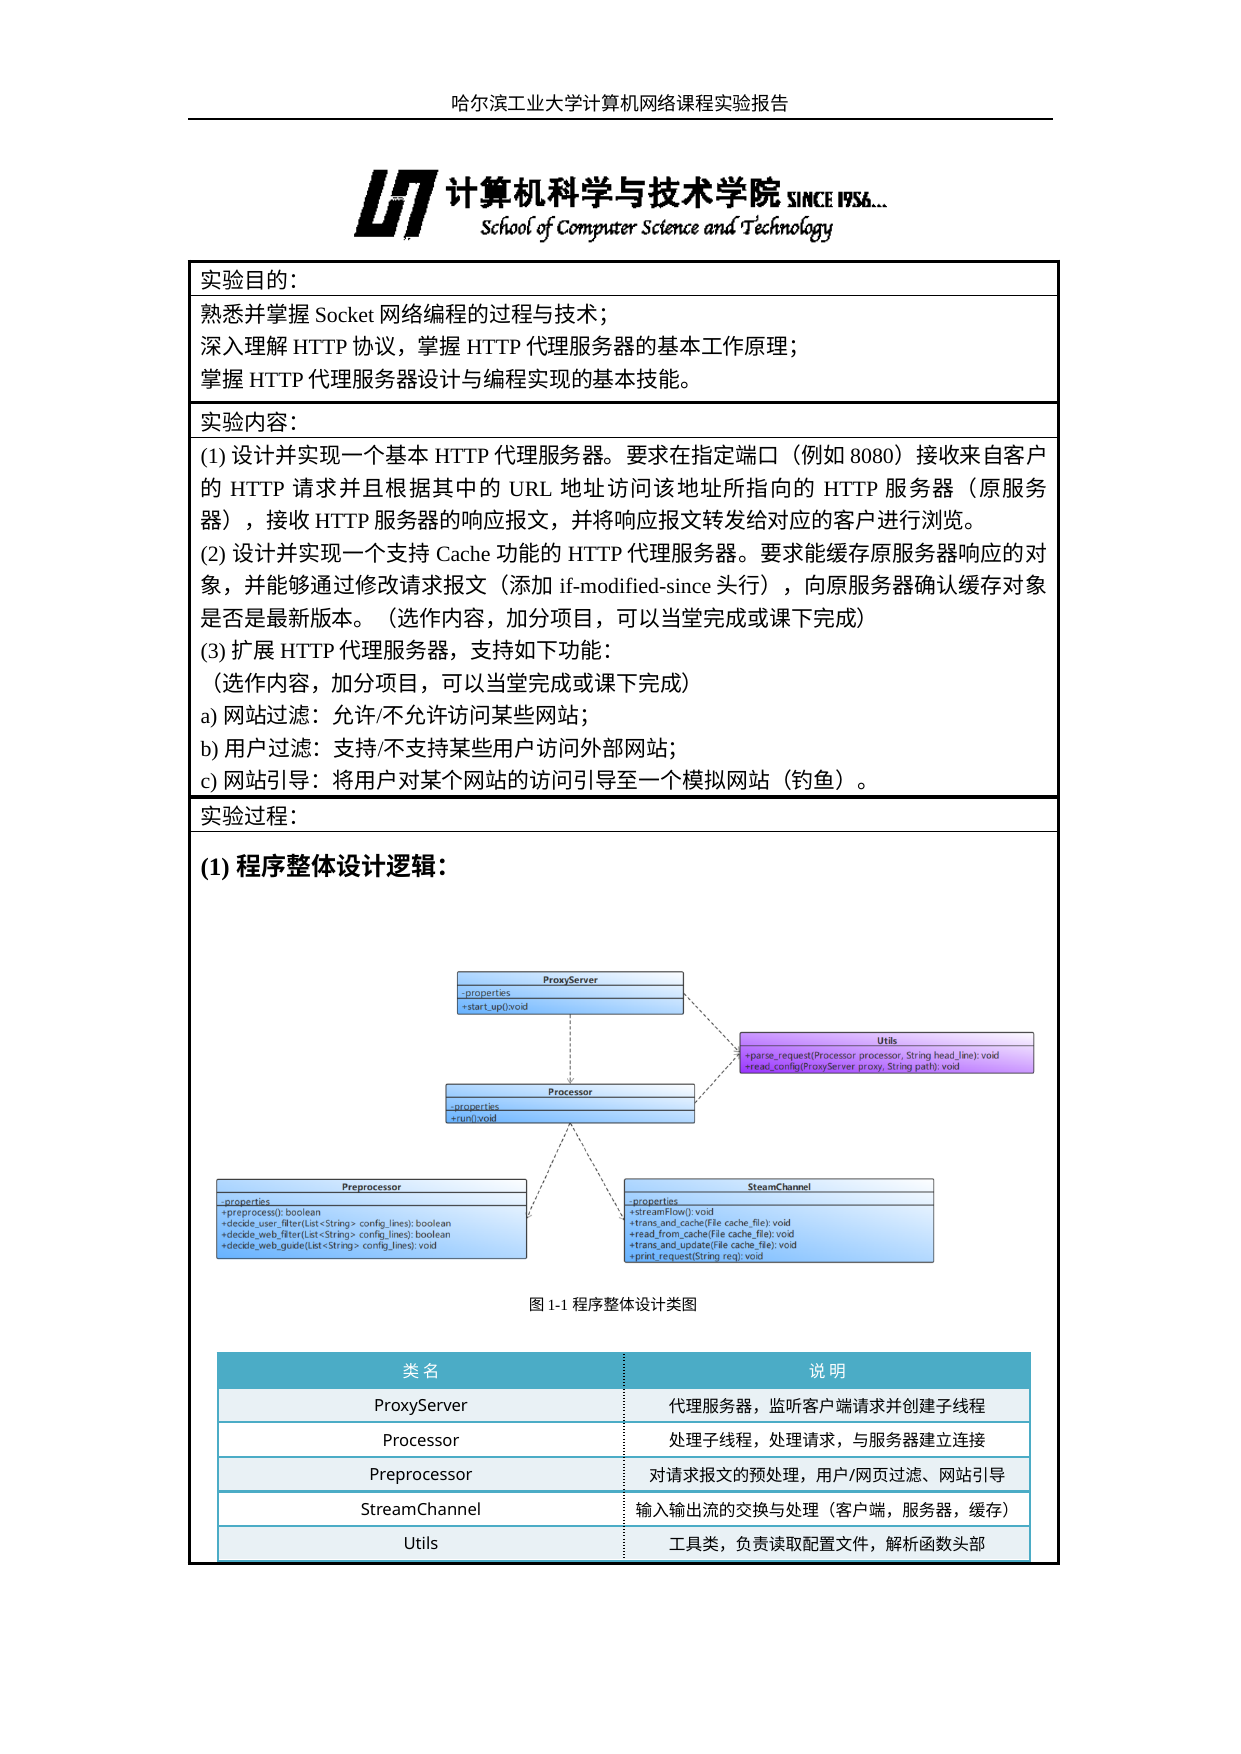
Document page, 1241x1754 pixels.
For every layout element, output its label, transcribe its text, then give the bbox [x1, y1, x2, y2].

table_header 实验目的： [191, 263, 1057, 295]
table_cell 实验内容： [191, 404, 1057, 437]
picture [212, 962, 1036, 1281]
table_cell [191, 832, 1057, 1562]
table_cell (1) 设计并实现一个基本 HTTP 代理服务器。要求在指定端口（例如8080）接收来自客户的 HTTP 请求并且根据其中的 URL 地址访问该地址所指向的 HTTP 服务器（原服务器），接收 HTTP 服务器的响应报文，并将响应报文转发给对应的客户进行浏览。 (2) 设计并实现一个支持 Cache 功能的 HTTP 代理服务器。要求能缓存原服务器响应的对象，并能够通过修改请求报文（添加 if-modified-since头行），向原服务器确认缓存对象是否是最新版本。（选作内容，加分项目，可以当堂完成或课下完成） (3) 扩展 HTTP 代理服务器，支持如下功能： （选作内容，加分项目，可以当堂完成或课下完成） a) 网站过滤：允许/不允许访问某些网站； b) 用户过滤：支持/不支持某些用户访问外部网站； c) 网站引导：将用户对某个网站的访问引导至一个模拟网站（钓鱼）。 [191, 438, 1057, 795]
table_cell 实验过程： [191, 799, 1057, 831]
table_cell 熟悉并掌握 Socket 网络编程的过程与技术； 深入理解 HTTP 协议，掌握 HTTP 代理服务器的基本工作原理； 掌握 HTTP 代理服务器设计与编程实现的基本技能。 [191, 296, 1057, 401]
